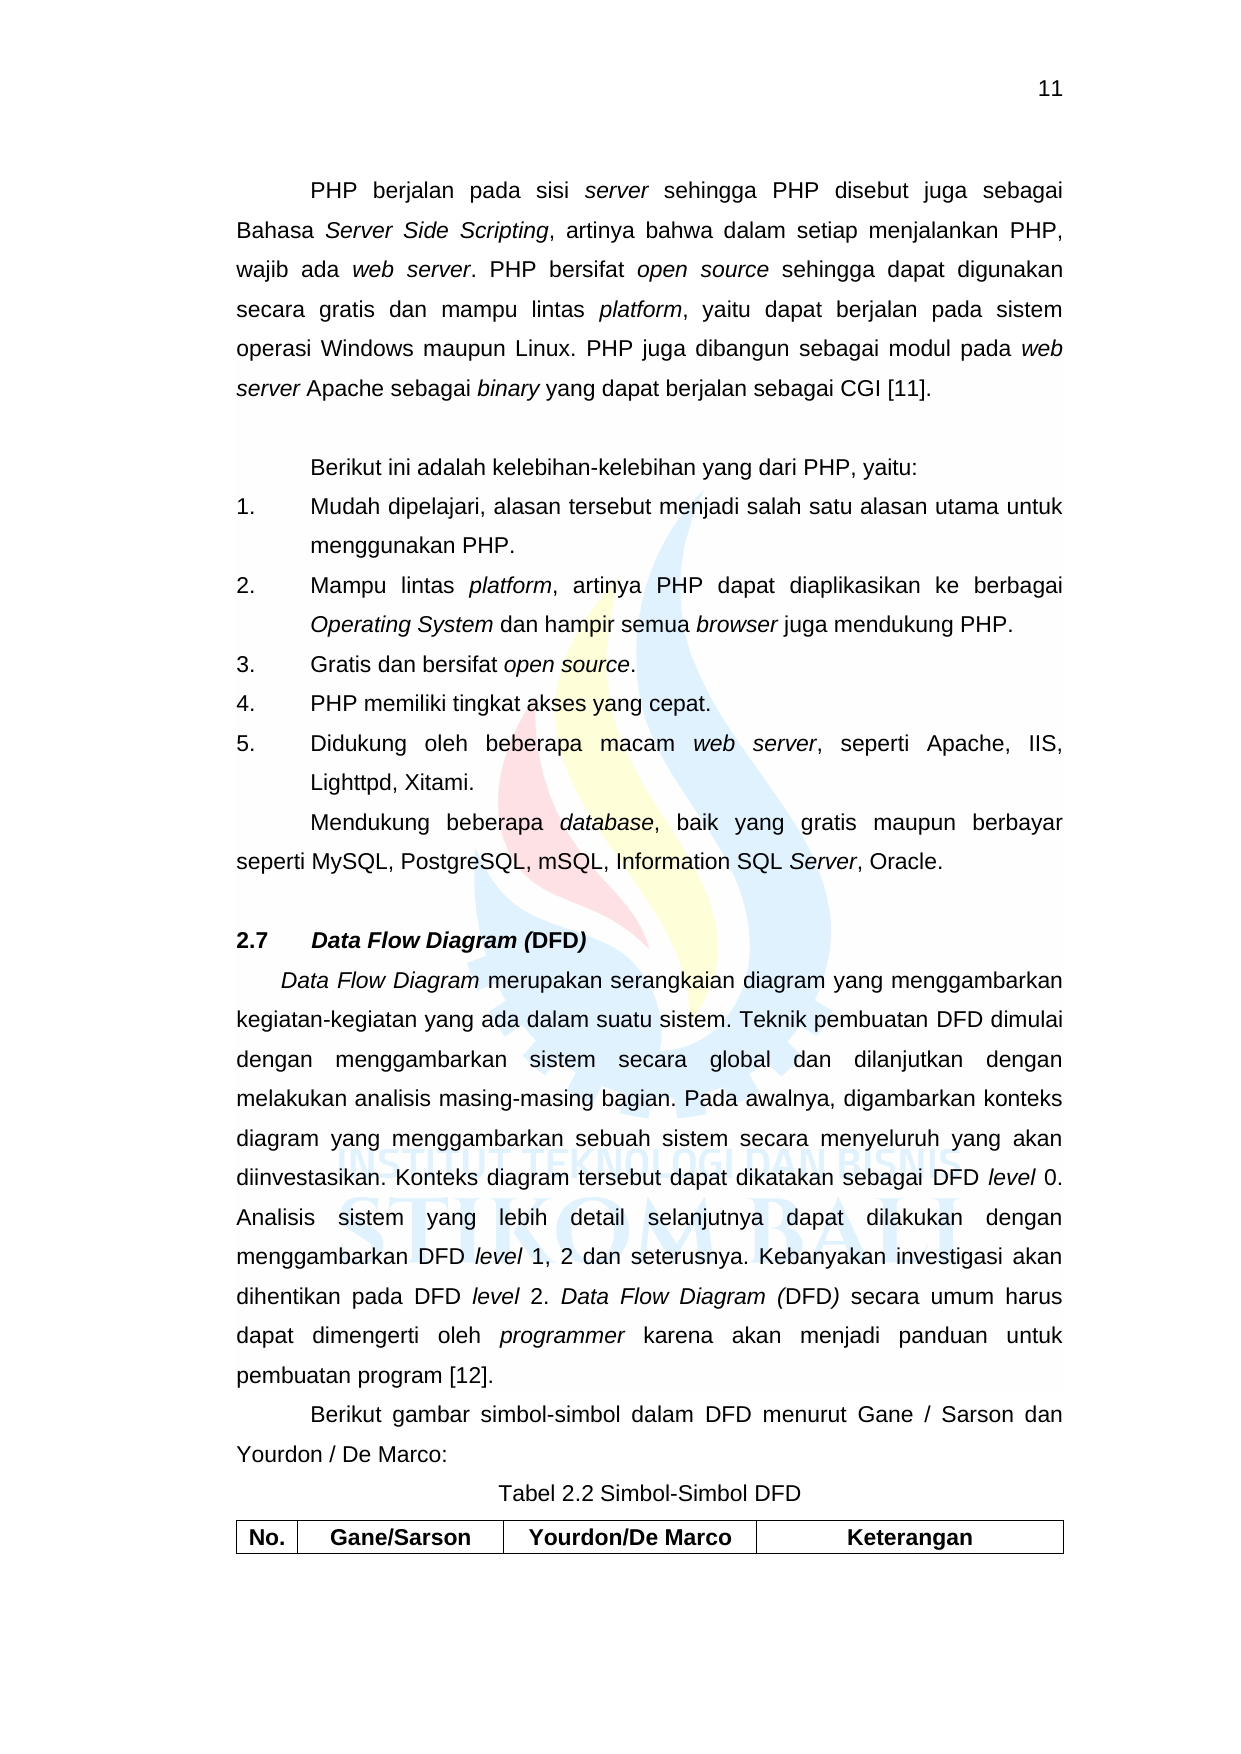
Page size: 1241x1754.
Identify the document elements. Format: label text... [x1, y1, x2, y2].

list Gratis dan bersifat open source. [236, 651, 1063, 677]
text Berikut gambar simbol-simbol dalam DFD menurut Gane / Sarson dan Yourdon / De Marco: [236, 1401, 1063, 1467]
text Berikut ini adalah kelebihan-kelebihan yang dari PHP, yaitu: [236, 453, 1063, 480]
table_header Gane/Sarson [298, 1521, 503, 1553]
list PHP memiliki tingkat akses yang cepat. [236, 690, 1063, 717]
text Tabel 2.2 Simbol-Simbol DFD [236, 1480, 1063, 1506]
text Mendukung beberapa database, baik yang gratis maupun berbayar seperti MySQL, PostgreSQL, mSQL, Information SQL Server, Oracle. [236, 809, 1063, 875]
list Didukung oleh beberapa macam web server, seperti Apache, IIS, Lighttpd, Xitami. [236, 730, 1063, 796]
list Mudah dipelajari, alasan tersebut menjadi salah satu alasan utama untuk menggunakan PHP. [236, 493, 1063, 559]
table_header Keterangan [757, 1521, 1063, 1553]
text PHP berjalan pada sisi server sehingga PHP disebut juga sebagai Bahasa Server Side Scripting, artinya bahwa dalam setiap menjalankan PHP, wajib ada web server. PHP bersifat open source sehingga dapat digunakan secara gratis dan mampu lintas platform, yaitu dapat berjalan pada sistem operasi Windows maupun Linux. PHP juga dibangun sebagai modul pada web server Apache sebagai binary yang dapat berjalan sebagai CGI [11]. [236, 177, 1063, 401]
subtitle Data Flow Diagram (DFD) [236, 927, 1063, 954]
table_header Yourdon/De Marco [504, 1521, 756, 1553]
table_header No. [237, 1521, 297, 1553]
text Data Flow Diagram merupakan serangkaian diagram yang menggambarkan kegiatan-kegiatan yang ada dalam suatu sistem. Teknik pembuatan DFD dimulai dengan menggambarkan sistem secara global dan dilanjutkan dengan melakukan analisis masing-masing bagian. Pada awalnya, digambarkan konteks diagram yang menggambarkan sebuah sistem secara menyeluruh yang akan diinvestasikan. Konteks diagram tersebut dapat dikatakan sebagai DFD level 0. Analisis sistem yang lebih detail selanjutnya dapat dilakukan dengan menggambarkan DFD level 1, 2 dan seterusnya. Kebanyakan investigasi akan dihentikan pada DFD level 2. Data Flow Diagram (DFD) secara umum harus dapat dimengerti oleh programmer karena akan menjadi panduan untuk pembuatan program [12]. [236, 967, 1063, 1388]
list Mampu lintas platform, artinya PHP dapat diaplikasikan ke berbagai Operating System dan hampir semua browser juga mendukung PHP. [236, 572, 1063, 638]
